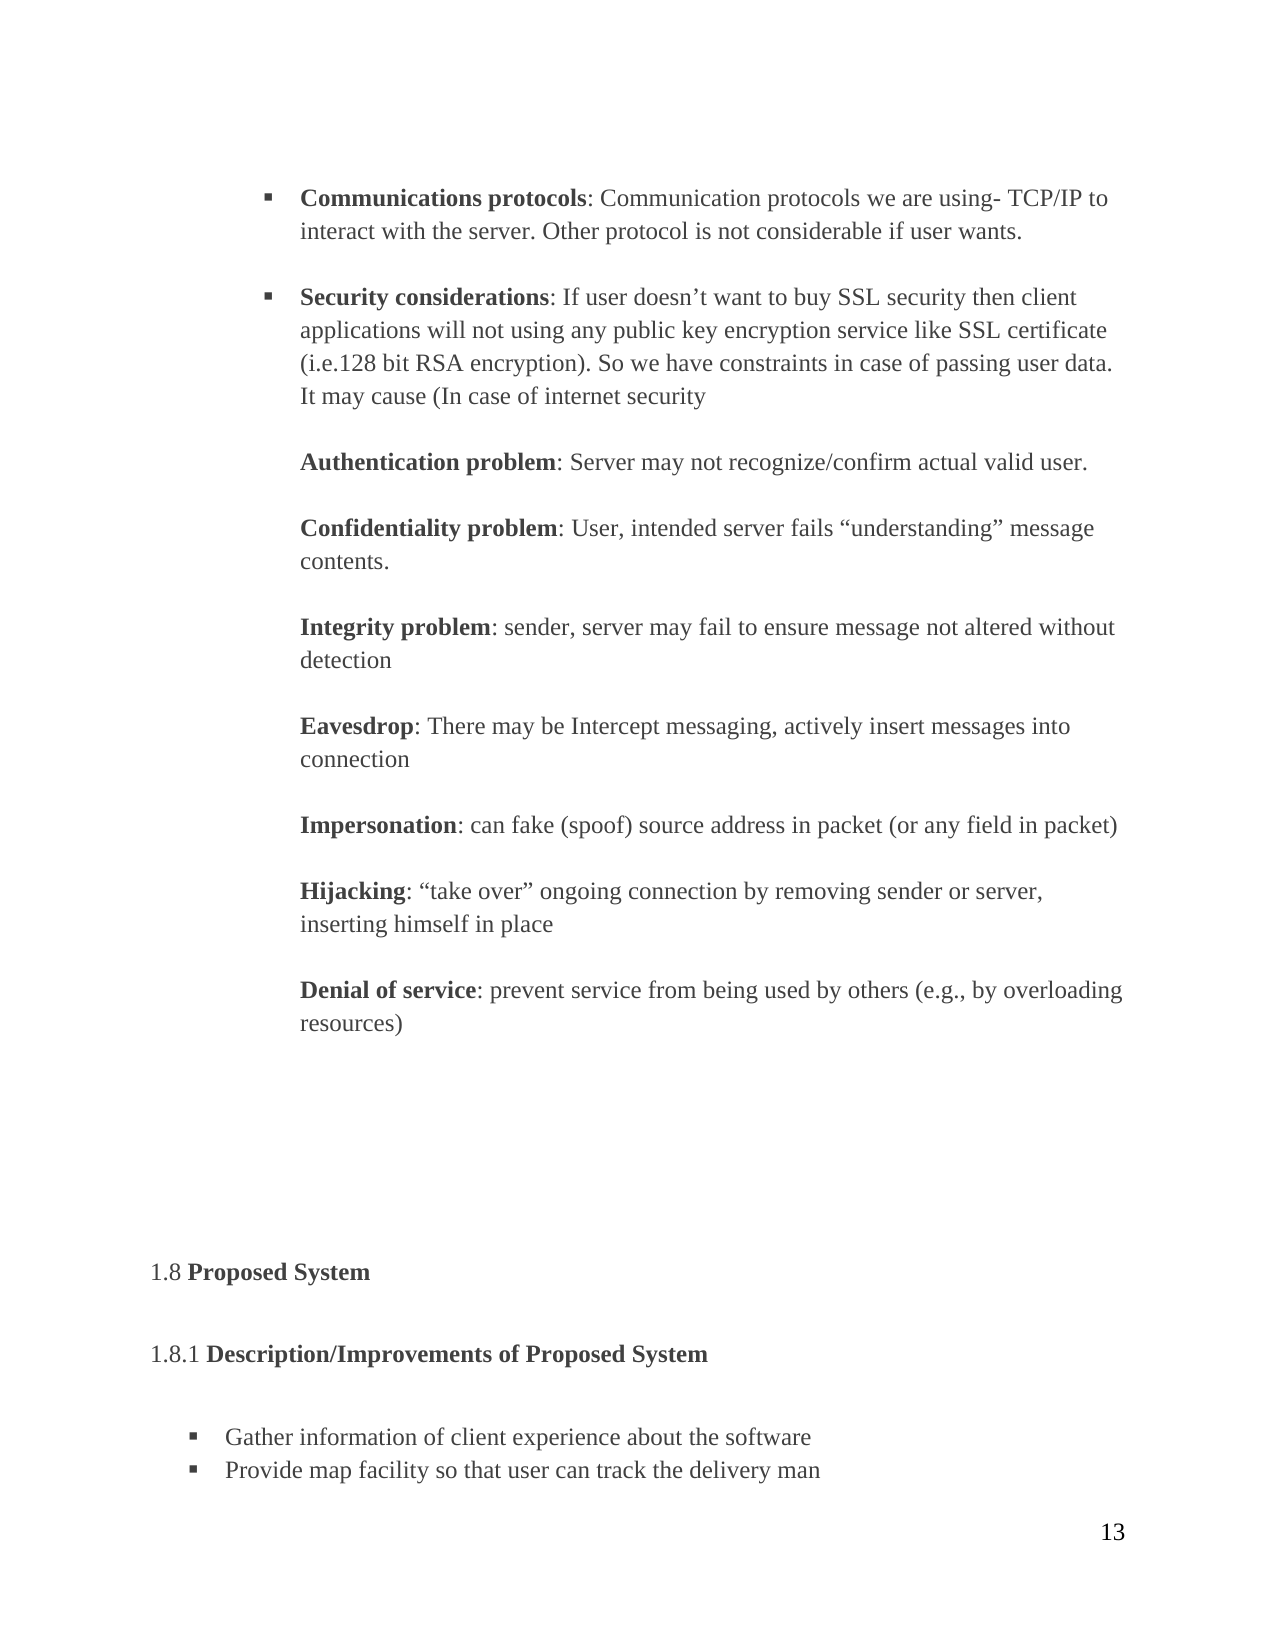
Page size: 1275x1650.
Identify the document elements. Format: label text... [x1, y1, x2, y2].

list Hijacking: “take over” ongoing connection by removing sender or server, inserting himself in place [300, 876, 1125, 938]
list Gather information of client experience about the software [187, 1422, 1125, 1451]
subtitle 1.8 Proposed System [150, 1257, 1125, 1285]
list Communications protocols: Communication protocols we are using- TCP/IP to interact with the server. Other protocol is not considerable if user wants. [262, 183, 1125, 245]
list Confidentiality problem: User, intended server fails “understanding” message contents. [300, 513, 1125, 575]
list Authentication problem: Server may not recognize/confirm actual valid user. [300, 447, 1125, 476]
list Provide map facility so that user can track the delivery man [187, 1455, 1125, 1484]
list Impersonation: can fake (spoof) source address in packet (or any field in packet) [300, 810, 1125, 839]
list Denial of service: prevent service from being used by others (e.g., by overloading resources) [300, 976, 1125, 1037]
list Eavesdrop: There may be Intercept messaging, actively insert messages into connection [300, 711, 1125, 773]
list Security considerations: If user doesn’t want to buy SSL security then client applications will not using any public key encryption service like SSL certificate (i.e.128 bit RSA encryption). So we have constraints in case of passing user data. It may cause (In case of internet security [262, 282, 1125, 410]
subtitle 1.8.1 Description/Improvements of Proposed System [150, 1339, 1125, 1368]
list Integrity problem: sender, server may fail to ensure message not altered without detection [300, 612, 1125, 674]
